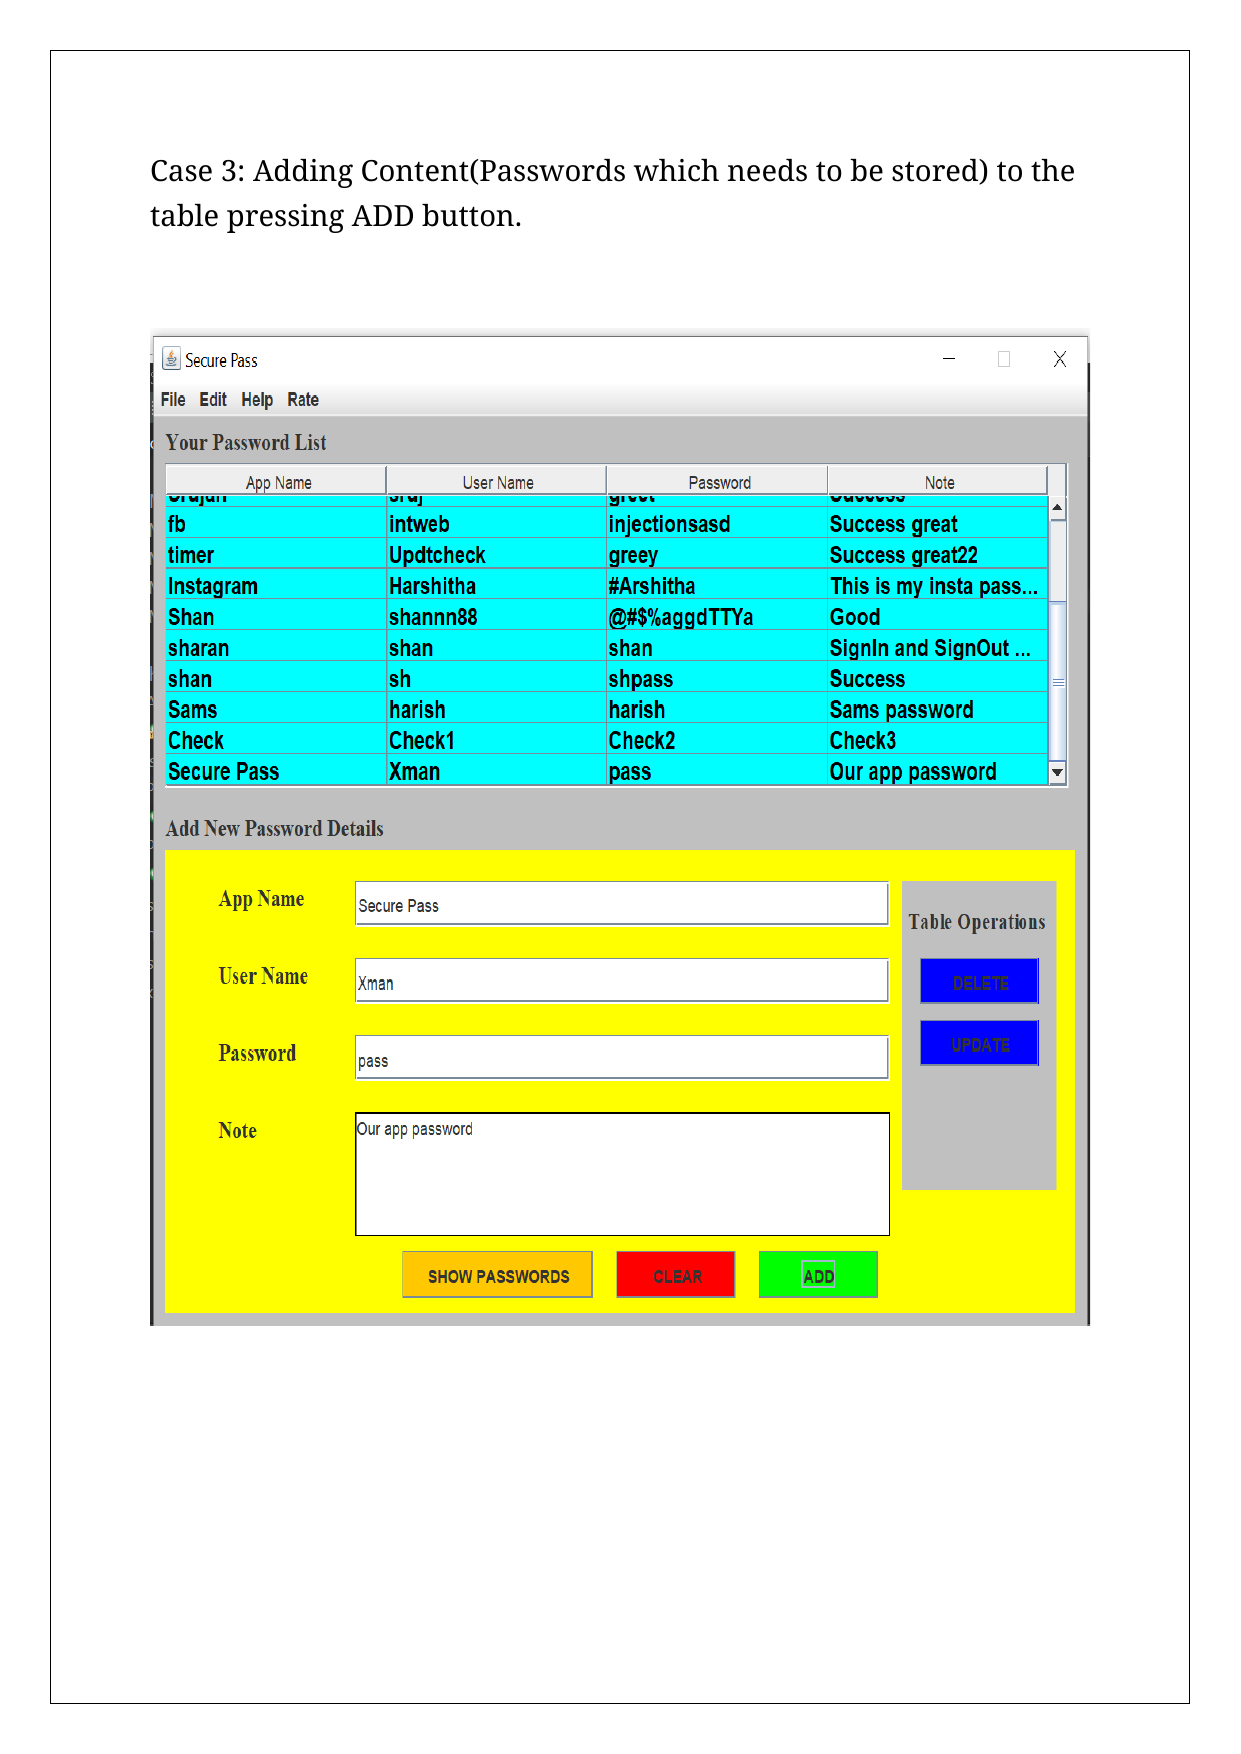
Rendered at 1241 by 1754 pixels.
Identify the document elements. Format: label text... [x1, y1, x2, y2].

text Case 3: Adding Content(Passwords which needs to be stored) to the table pressing ADD button. [150, 150, 1090, 235]
picture [150, 328, 1091, 1326]
